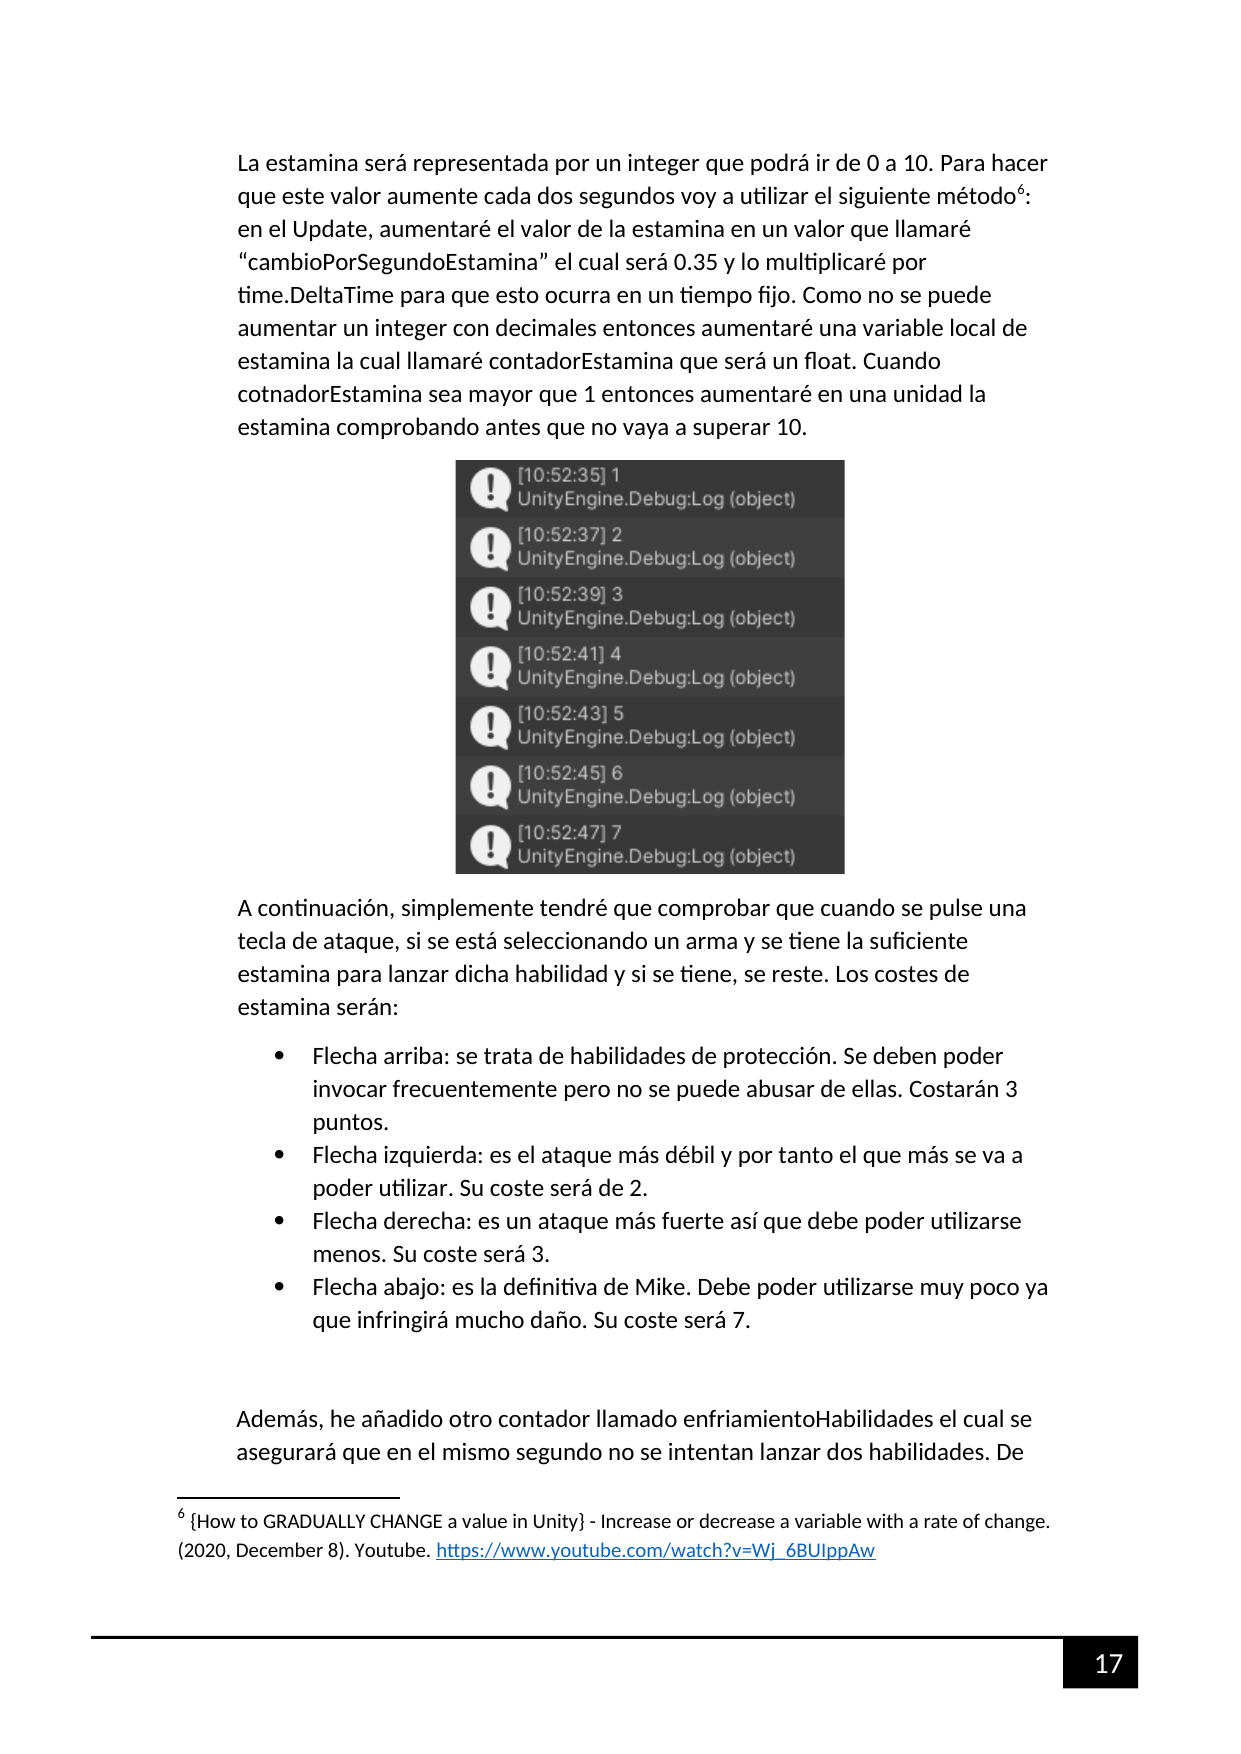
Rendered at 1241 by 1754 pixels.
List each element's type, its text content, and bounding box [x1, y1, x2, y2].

text La estamina será representada por un integer que podrá ir de 0 a 10. Para hacer que este valor aumente cada dos segundos voy a utilizar el siguiente método: en el Update, aumentaré el valor de la estamina en un valor que llamaré “cambioPorSegundoEstamina” el cual será 0.35 y lo multiplicaré por time.DeltaTime para que esto ocurra en un tiempo fijo. Como no se puede aumentar un integer con decimales entonces aumentaré una variable local de estamina la cual llamaré contadorEstamina que será un float. Cuando cotnadorEstamina sea mayor que 1 entonces aumentaré en una unidad la estamina comprobando antes que no vaya a superar 10. [237, 148, 1063, 441]
list Flecha izquierda: es el ataque más débil y por tanto el que más se va a poder utilizar. Su coste será de 2. [275, 1139, 1063, 1203]
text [236, 1403, 1063, 1466]
list Flecha derecha: es un ataque más fuerte así que debe poder utilizarse menos. Su coste será 3. [275, 1205, 1063, 1268]
list Flecha arriba: se trata de habilidades de protección. Se deben poder invocar frecuentemente pero no se puede abusar de ellas. Costarán 3 puntos. [275, 1041, 1063, 1137]
picture [455, 460, 845, 874]
text A continuación, simplemente tendré que comprobar que cuando se pulse una tecla de ataque, si se está seleccionando un arma y se tiene la suficiente estamina para lanzar dicha habilidad y si se tiene, se reste. Los costes de estamina serán: [237, 892, 1063, 1021]
list Flecha abajo: es la definitiva de Mike. Debe poder utilizarse muy poco ya que infringirá mucho daño. Su coste será 7. [275, 1271, 1063, 1334]
